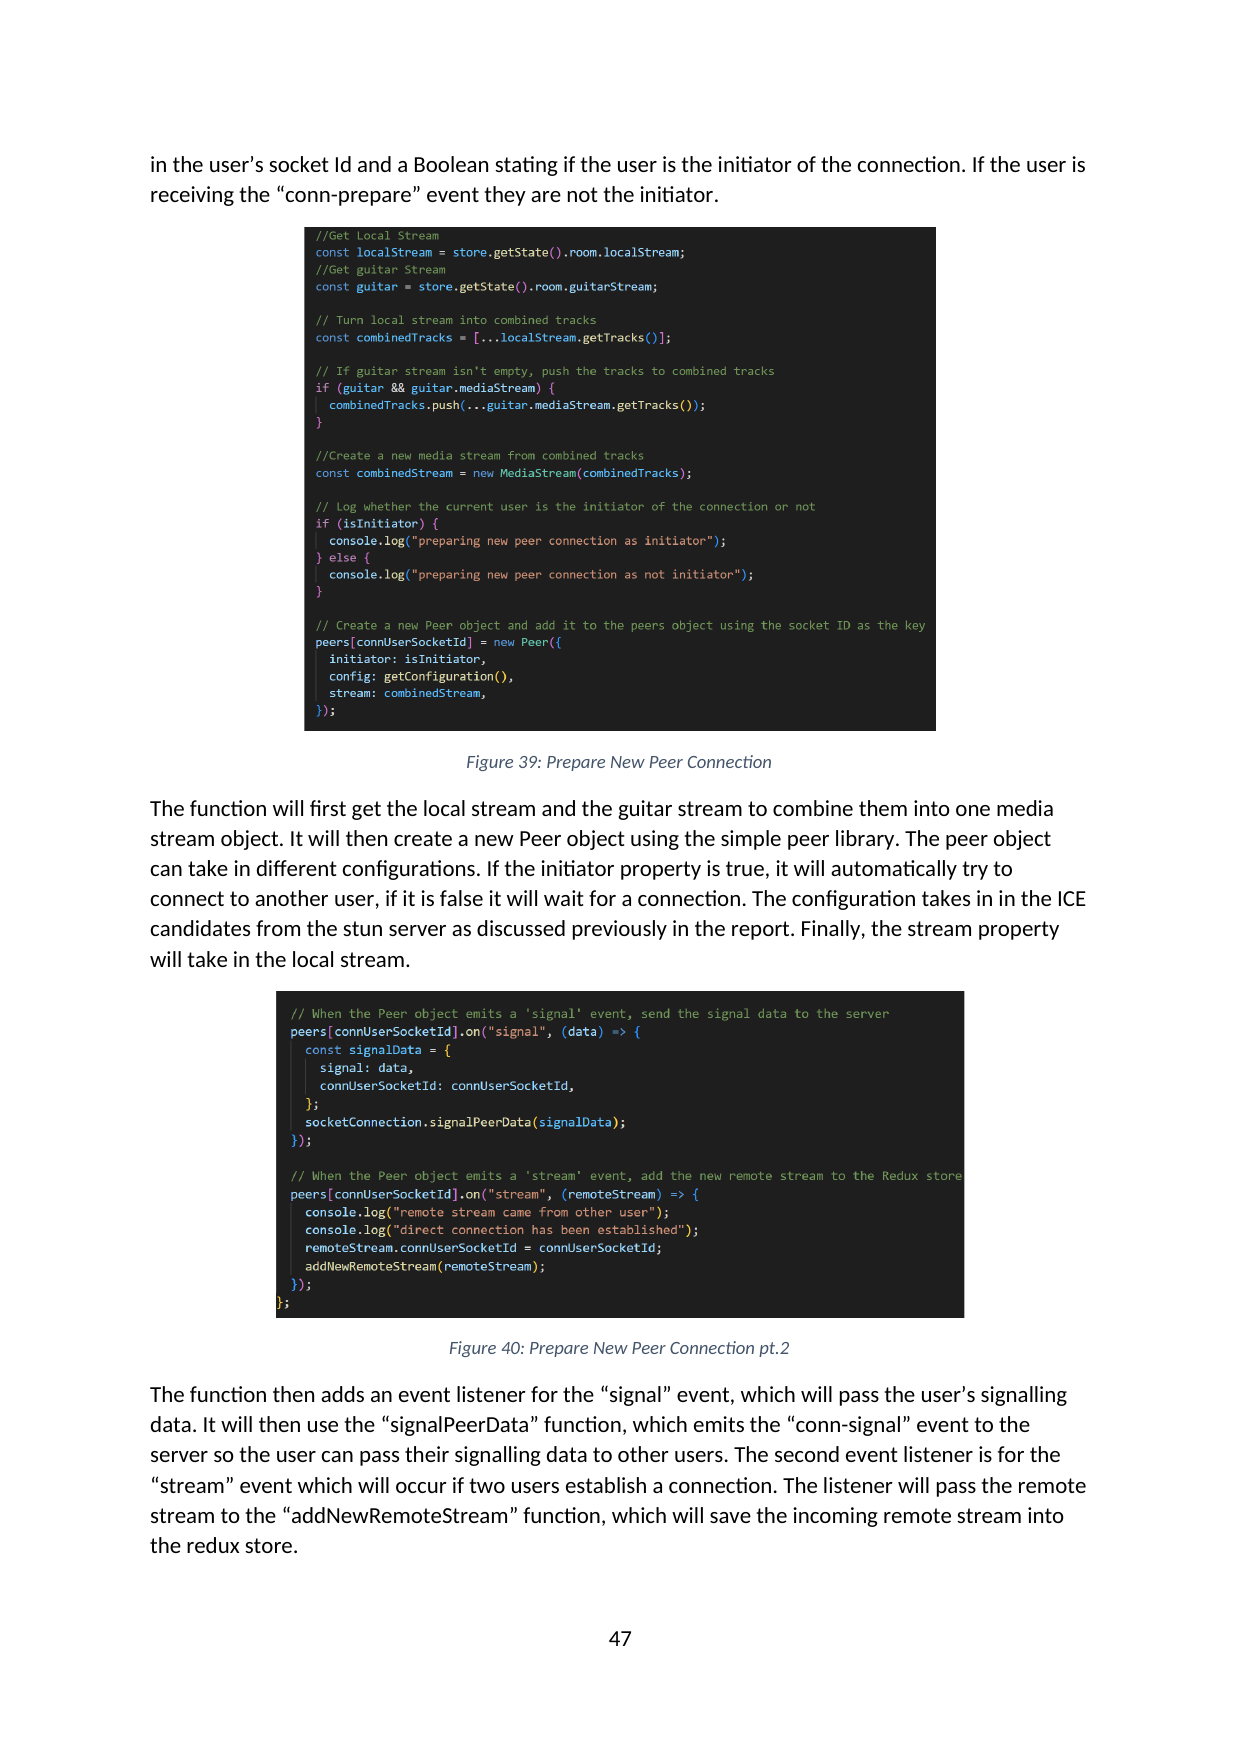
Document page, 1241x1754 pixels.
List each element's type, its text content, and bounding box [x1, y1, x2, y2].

text The function will first get the local stream and the guitar stream to combine them into one media stream object. It will then create a new Peer object using the simple peer library. The peer object can take in different configurations. If the initiator property is true, it will automatically try to connect to another user, if it is false it will wait for a connection. The configuration takes in in the ICE candidates from the stun server as discussed previously in the report. Finally, the stream property will take in the local stream. [150, 794, 1090, 973]
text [150, 150, 1090, 208]
picture [304, 227, 936, 731]
text The function then adds an event listener for the “signal” event, which will pass the user’s signalling data. It will then use the “signalPeerData” function, which emits the “conn-signal” event to the server so the user can pass their signalling data to other users. The second event listener is for the “stream” event which will occur if two users establish a connection. The listener will pass the remote stream to the “addNewRemoteStream” function, which will save the incoming remote stream into the redux store. [150, 1380, 1090, 1559]
picture [276, 991, 965, 1318]
